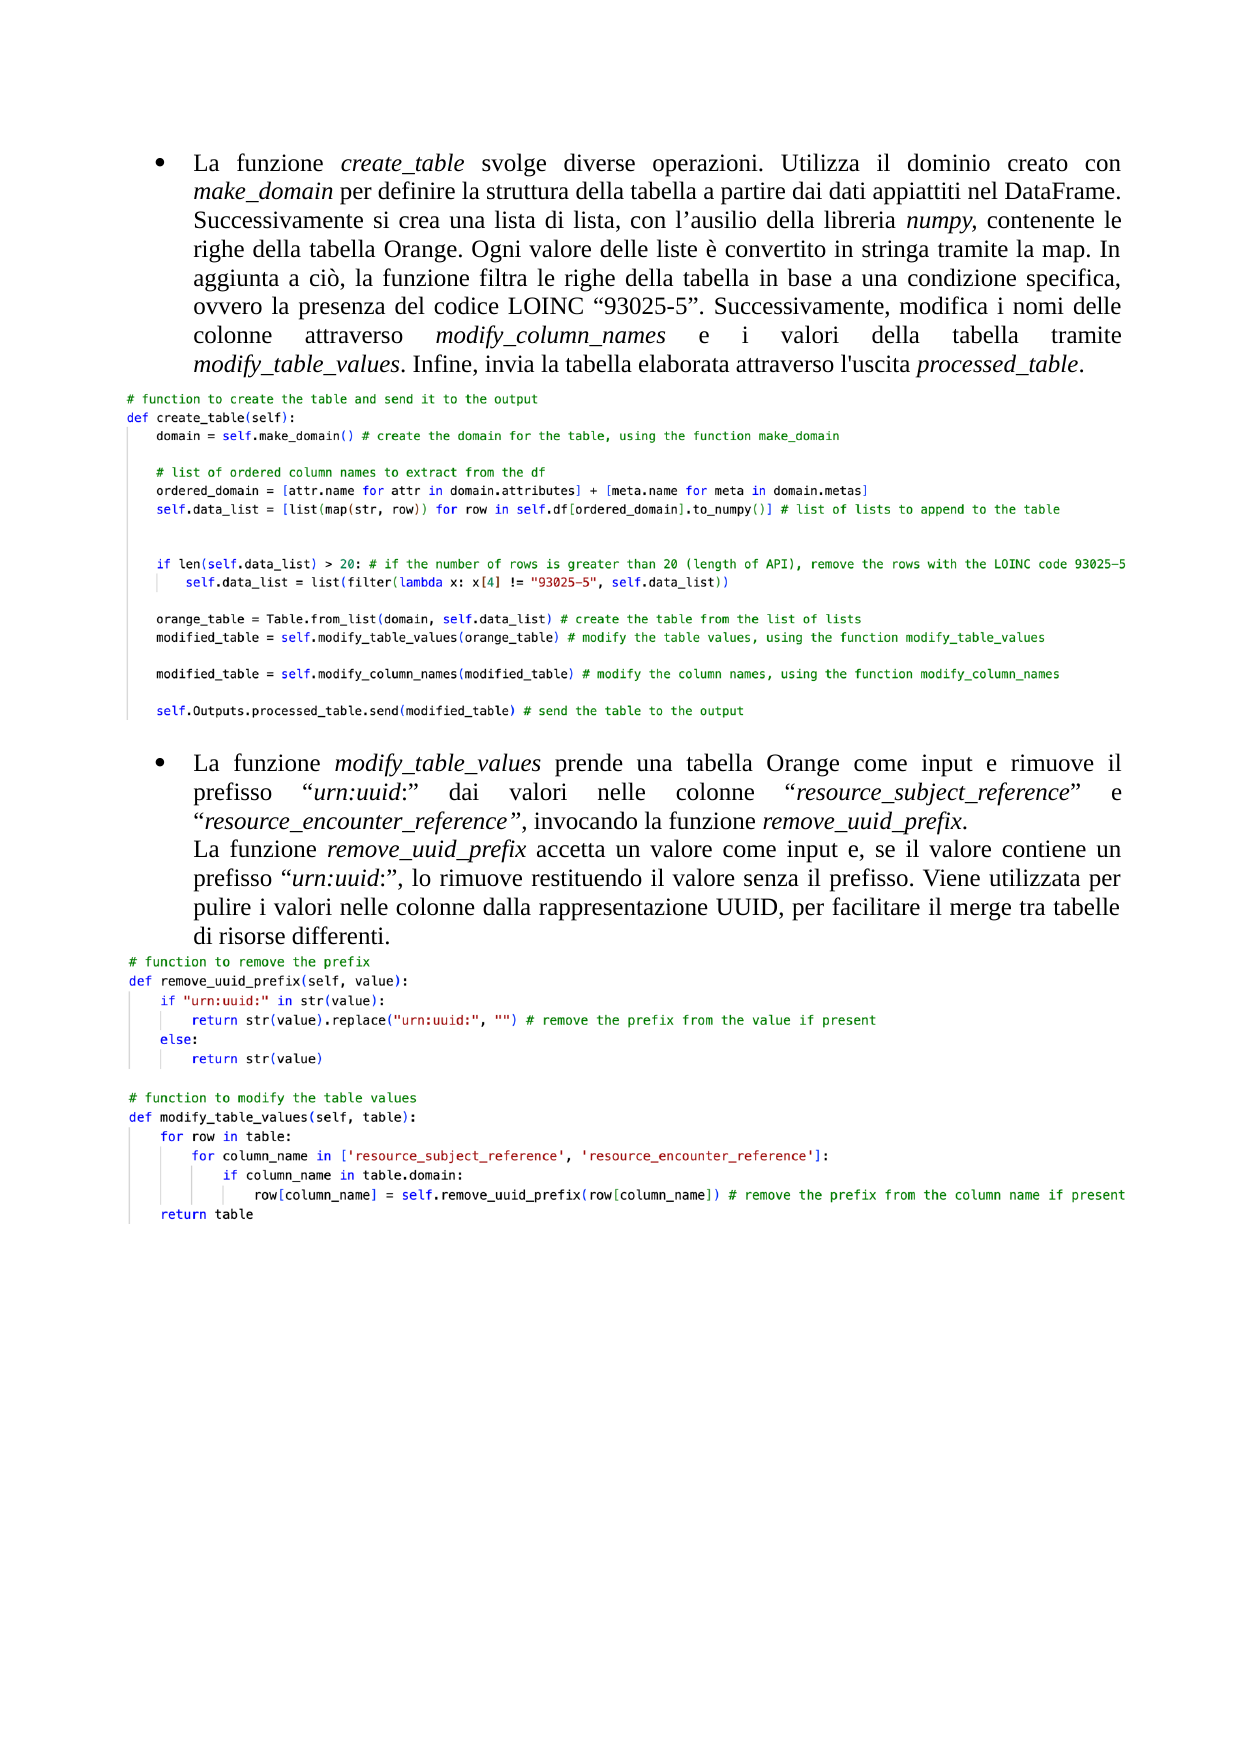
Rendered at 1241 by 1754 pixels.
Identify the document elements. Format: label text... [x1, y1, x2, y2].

list La funzione create_table svolge diverse operazioni. Utilizza il dominio creato con make_domain per definire la struttura della tabella a partire dai dati appiattiti nel DataFrame. Successivamente si crea una lista di lista, con l’ausilio della libreria numpy, contenente le righe della tabella Orange. Ogni valore delle liste è convertito in stringa tramite la map. In aggiunta a ciò, la funzione filtra le righe della tabella in base a una condizione specifica, ovvero la presenza del codice LOINC “93025-5”. Successivamente, modifica i nomi delle colonne attraverso modify_column_names e i valori della tabella tramite modify_table_values. Infine, invia la tabella elaborata attraverso l'uscita processed_table. [156, 148, 1122, 378]
list La funzione modify_table_values prende una tabella Orange come input e rimuove il prefisso “urn:uuid:” dai valori nelle colonne “resource_subject_reference” e “resource_encounter_reference”, invocando la funzione remove_uuid_prefix. [156, 748, 1122, 834]
list La funzione remove_uuid_prefix accetta un valore come input e, se il valore contiene un prefisso “urn:uuid:”, lo rimuove restituendo il valore senza il prefisso. Viene utilizzata per pulire i valori nelle colonne dalla rappresentazione UUID, per facilitare il merge tra tabelle di risorse differenti. [193, 834, 1122, 949]
picture [122, 951, 1127, 1224]
picture [122, 388, 1127, 720]
